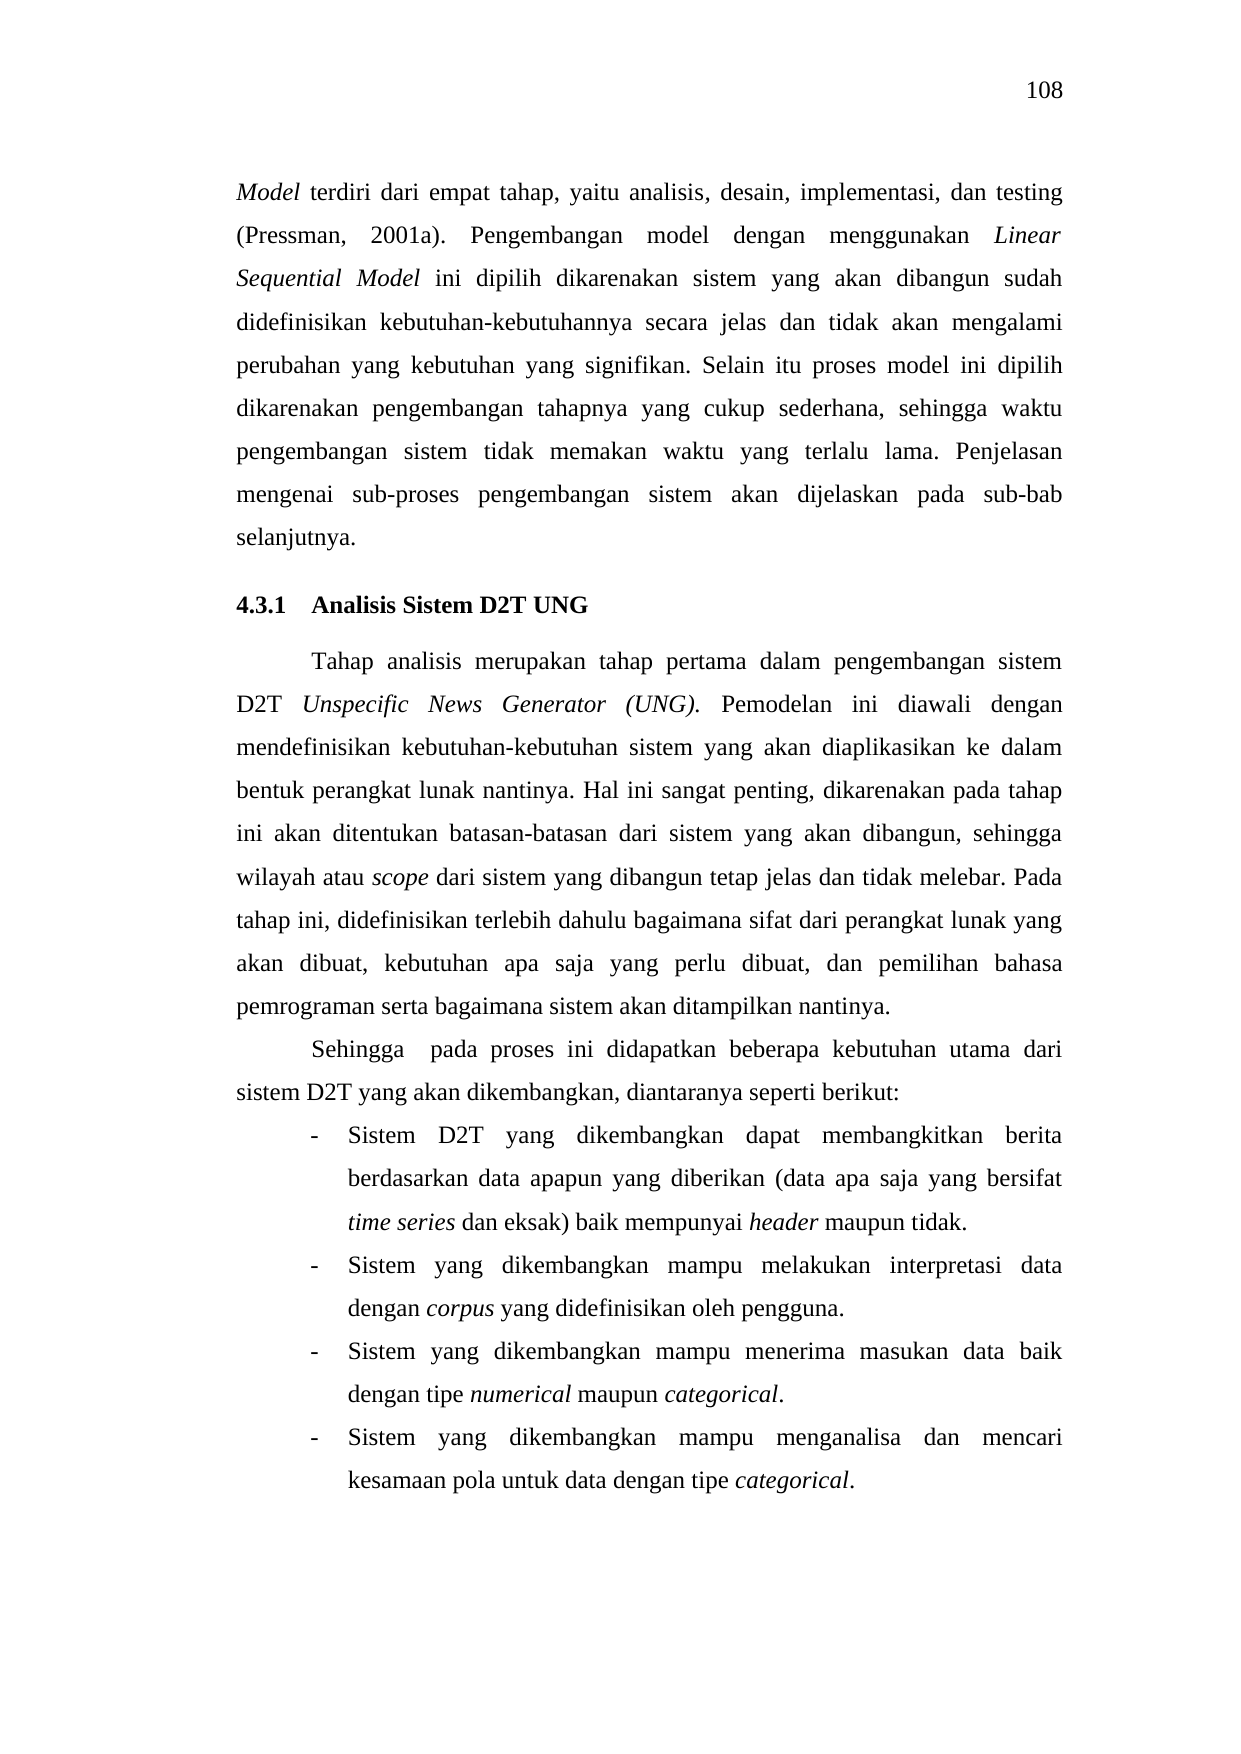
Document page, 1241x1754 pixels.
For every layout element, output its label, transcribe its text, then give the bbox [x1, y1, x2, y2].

subtitle Analisis Sistem D2T UNG [236, 590, 1063, 619]
text Sehingga pada proses ini didapatkan beberapa kebutuhan utama dari sistem D2T yang akan dikembangkan, diantaranya seperti berikut: [236, 1034, 1063, 1106]
list Sistem yang dikembangkan mampu melakukan interpretasi data dengan corpus yang didefinisikan oleh pengguna. [310, 1250, 1063, 1322]
list Sistem yang dikembangkan mampu menganalisa dan mencari kesamaan pola untuk data dengan tipe categorical. [310, 1422, 1063, 1494]
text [236, 177, 1063, 551]
list Sistem yang dikembangkan mampu menerima masukan data baik dengan tipe numerical maupun categorical. [310, 1336, 1063, 1408]
text Tahap analisis merupakan tahap pertama dalam pengembangan sistem D2T Unspecific News Generator (UNG). Pemodelan ini diawali dengan mendefinisikan kebutuhan-kebutuhan sistem yang akan diaplikasikan ke dalam bentuk perangkat lunak nantinya. Hal ini sangat penting, dikarenakan pada tahap ini akan ditentukan batasan-batasan dari sistem yang akan dibangun, sehingga wilayah atau scope dari sistem yang dibangun tetap jelas dan tidak melebar. Pada tahap ini, didefinisikan terlebih dahulu bagaimana sifat dari perangkat lunak yang akan dibuat, kebutuhan apa saja yang perlu dibuat, dan pemilihan bahasa pemrograman serta bagaimana sistem akan ditampilkan nantinya. [236, 646, 1063, 1020]
list Sistem D2T yang dikembangkan dapat membangkitkan berita berdasarkan data apapun yang diberikan (data apa saja yang bersifat time series dan eksak) baik mempunyai header maupun tidak. [310, 1120, 1063, 1235]
